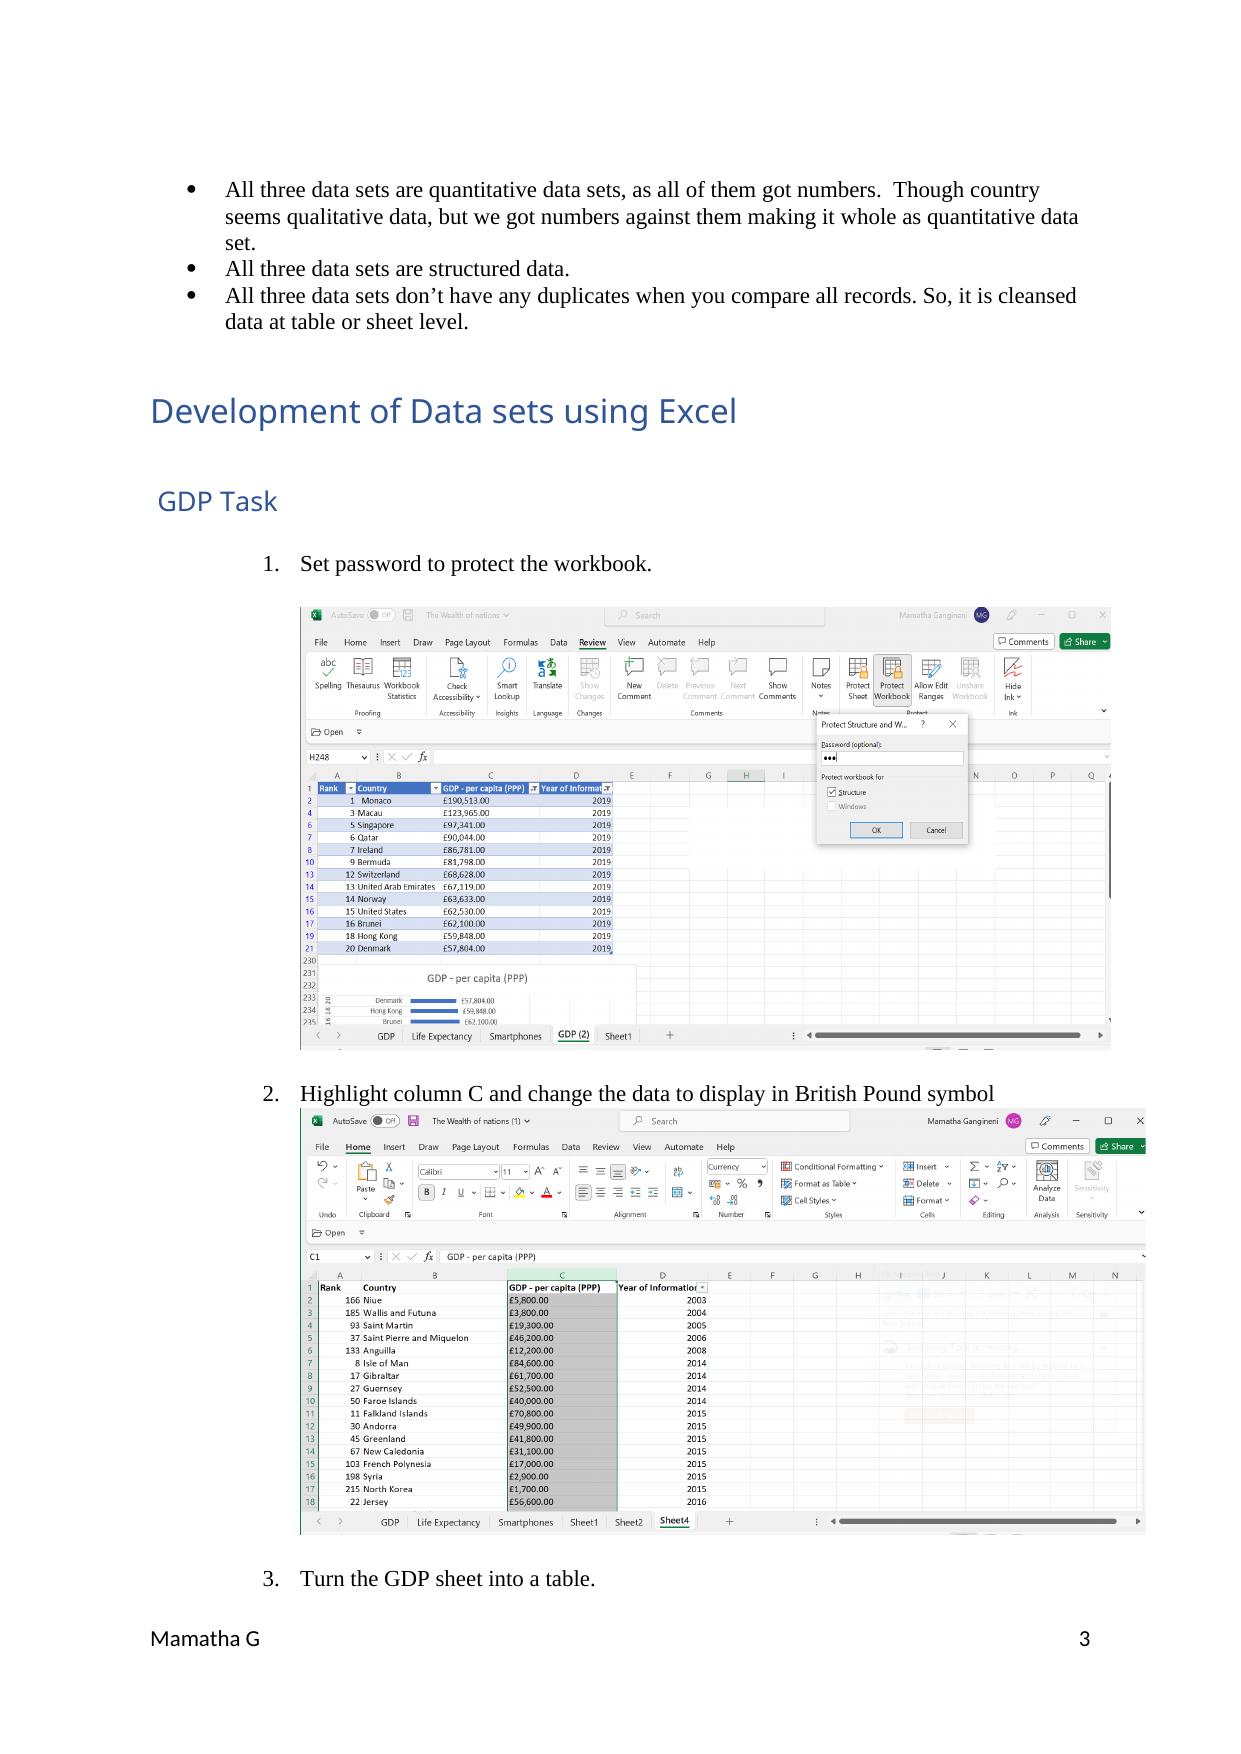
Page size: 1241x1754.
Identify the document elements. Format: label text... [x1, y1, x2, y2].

picture [300, 607, 1111, 1050]
list All three data sets don’t have any duplicates when you compare all records. So, it is cleansed data at table or sheet level. [187, 282, 1090, 334]
list All three data sets are structured data. [187, 255, 1090, 282]
subtitle Development of Data sets using Excel [150, 388, 1090, 433]
subtitle GDP Task [150, 482, 1090, 519]
picture [300, 1108, 1146, 1535]
list Turn the GDP sheet into a table. [262, 1565, 1090, 1591]
list All three data sets are quantitative data sets, as all of them got numbers. Though country seems qualitative data, but we got numbers against them making it whole as quantitative data set. [187, 176, 1090, 255]
list Set password to protect the workbook. [262, 550, 1090, 577]
list Highlight column C and change the data to display in British Pound symbol [262, 1080, 1090, 1107]
